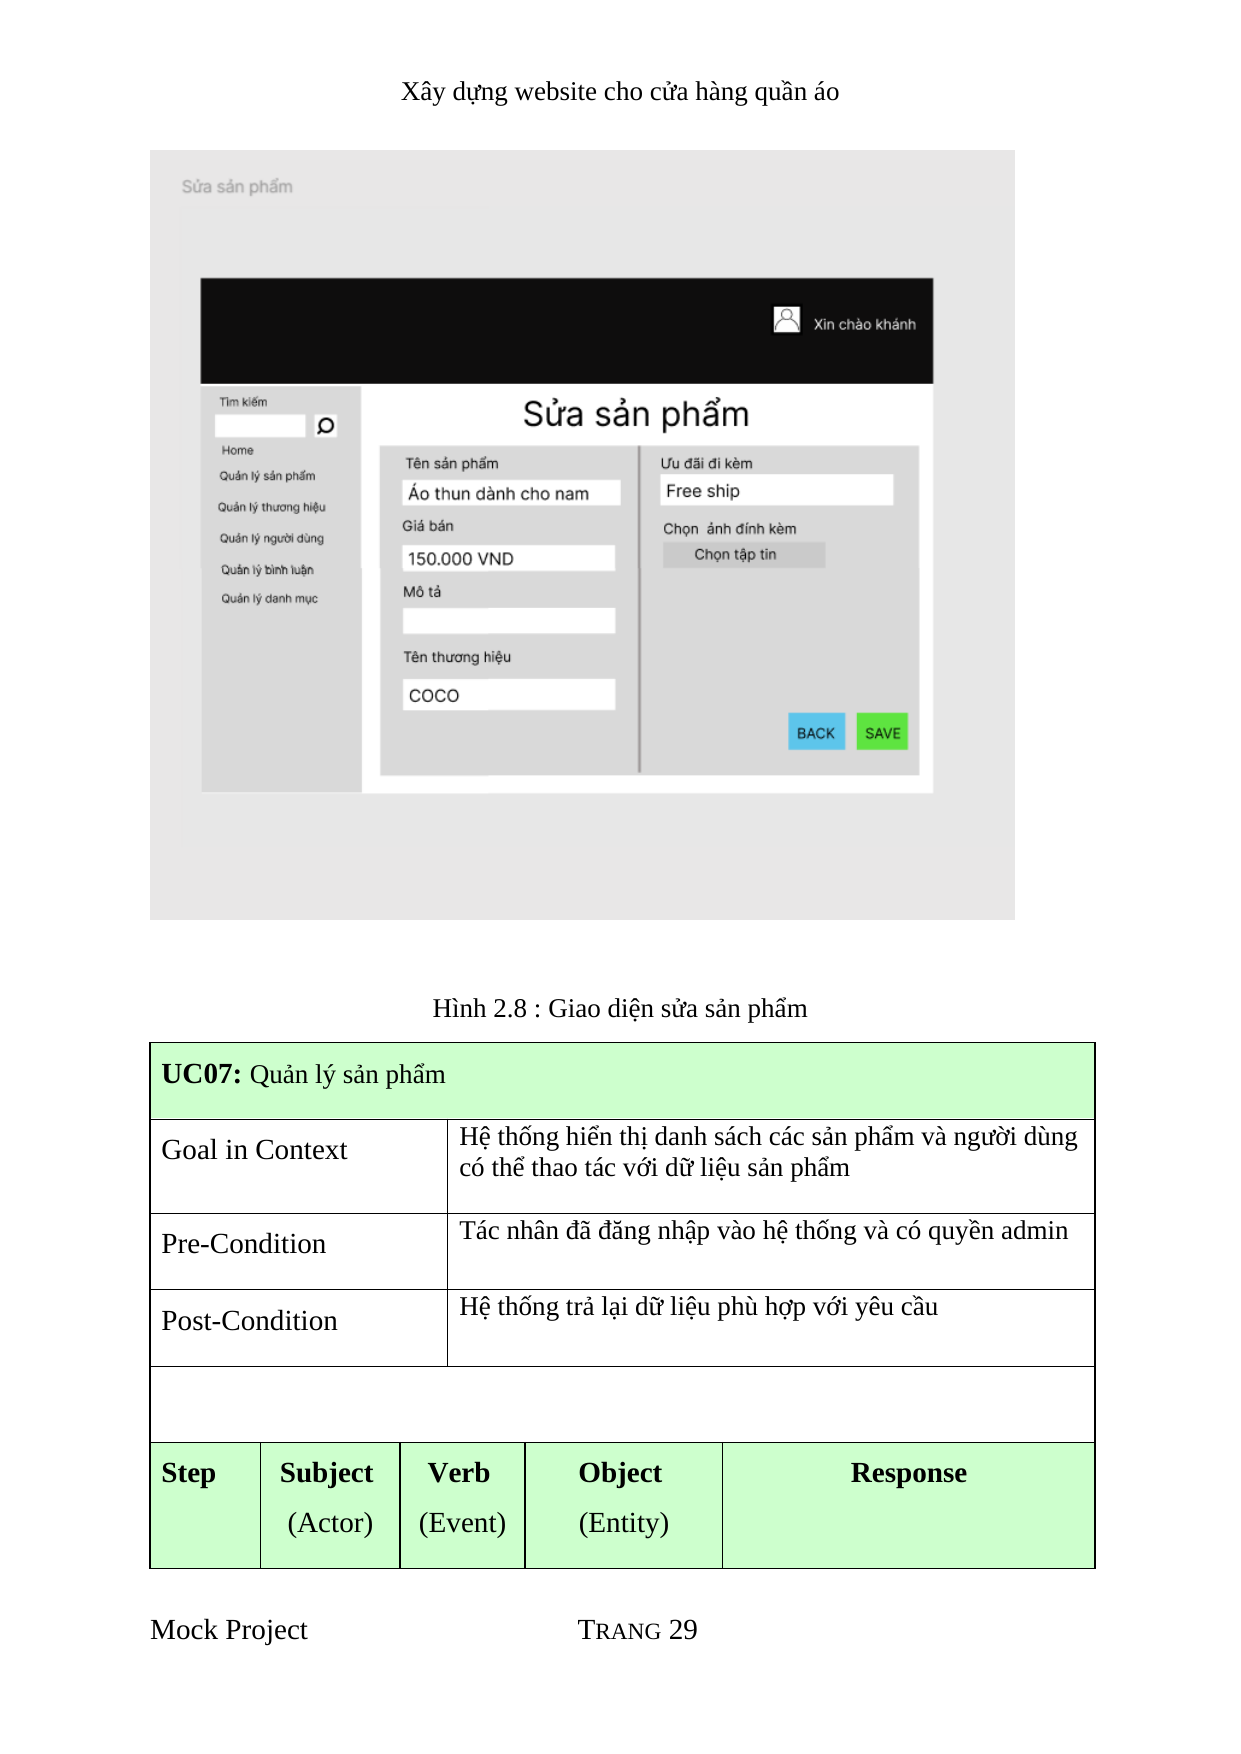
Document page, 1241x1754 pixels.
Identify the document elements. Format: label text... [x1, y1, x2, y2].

table_cell Object (Entity) [526, 1443, 722, 1568]
table_cell Response [723, 1443, 1094, 1568]
table_cell Subject (Actor) [261, 1443, 399, 1568]
table_cell Post-Condition [151, 1290, 447, 1366]
picture [150, 150, 1015, 920]
table_cell [151, 1367, 1094, 1442]
table_cell Tác nhân đã đăng nhập vào hệ thống và có quyền admin [448, 1214, 1094, 1289]
table_cell Hệ thống trả lại dữ liệu phù hợp với yêu cầu [448, 1290, 1094, 1366]
table_header UC07: Quản lý sản phẩm [151, 1043, 1094, 1118]
table_cell Step [151, 1443, 260, 1568]
table_cell Hệ thống hiển thị danh sách các sản phẩm và người dùng có thể thao tác với dữ liệu sản phẩm [448, 1120, 1094, 1213]
table_cell Verb (Event) [401, 1443, 524, 1568]
table_cell Goal in Context [151, 1120, 447, 1213]
text Hình 2.8 : Giao diện sửa sản phẩm [150, 992, 1090, 1023]
table_cell Pre-Condition [151, 1214, 447, 1289]
